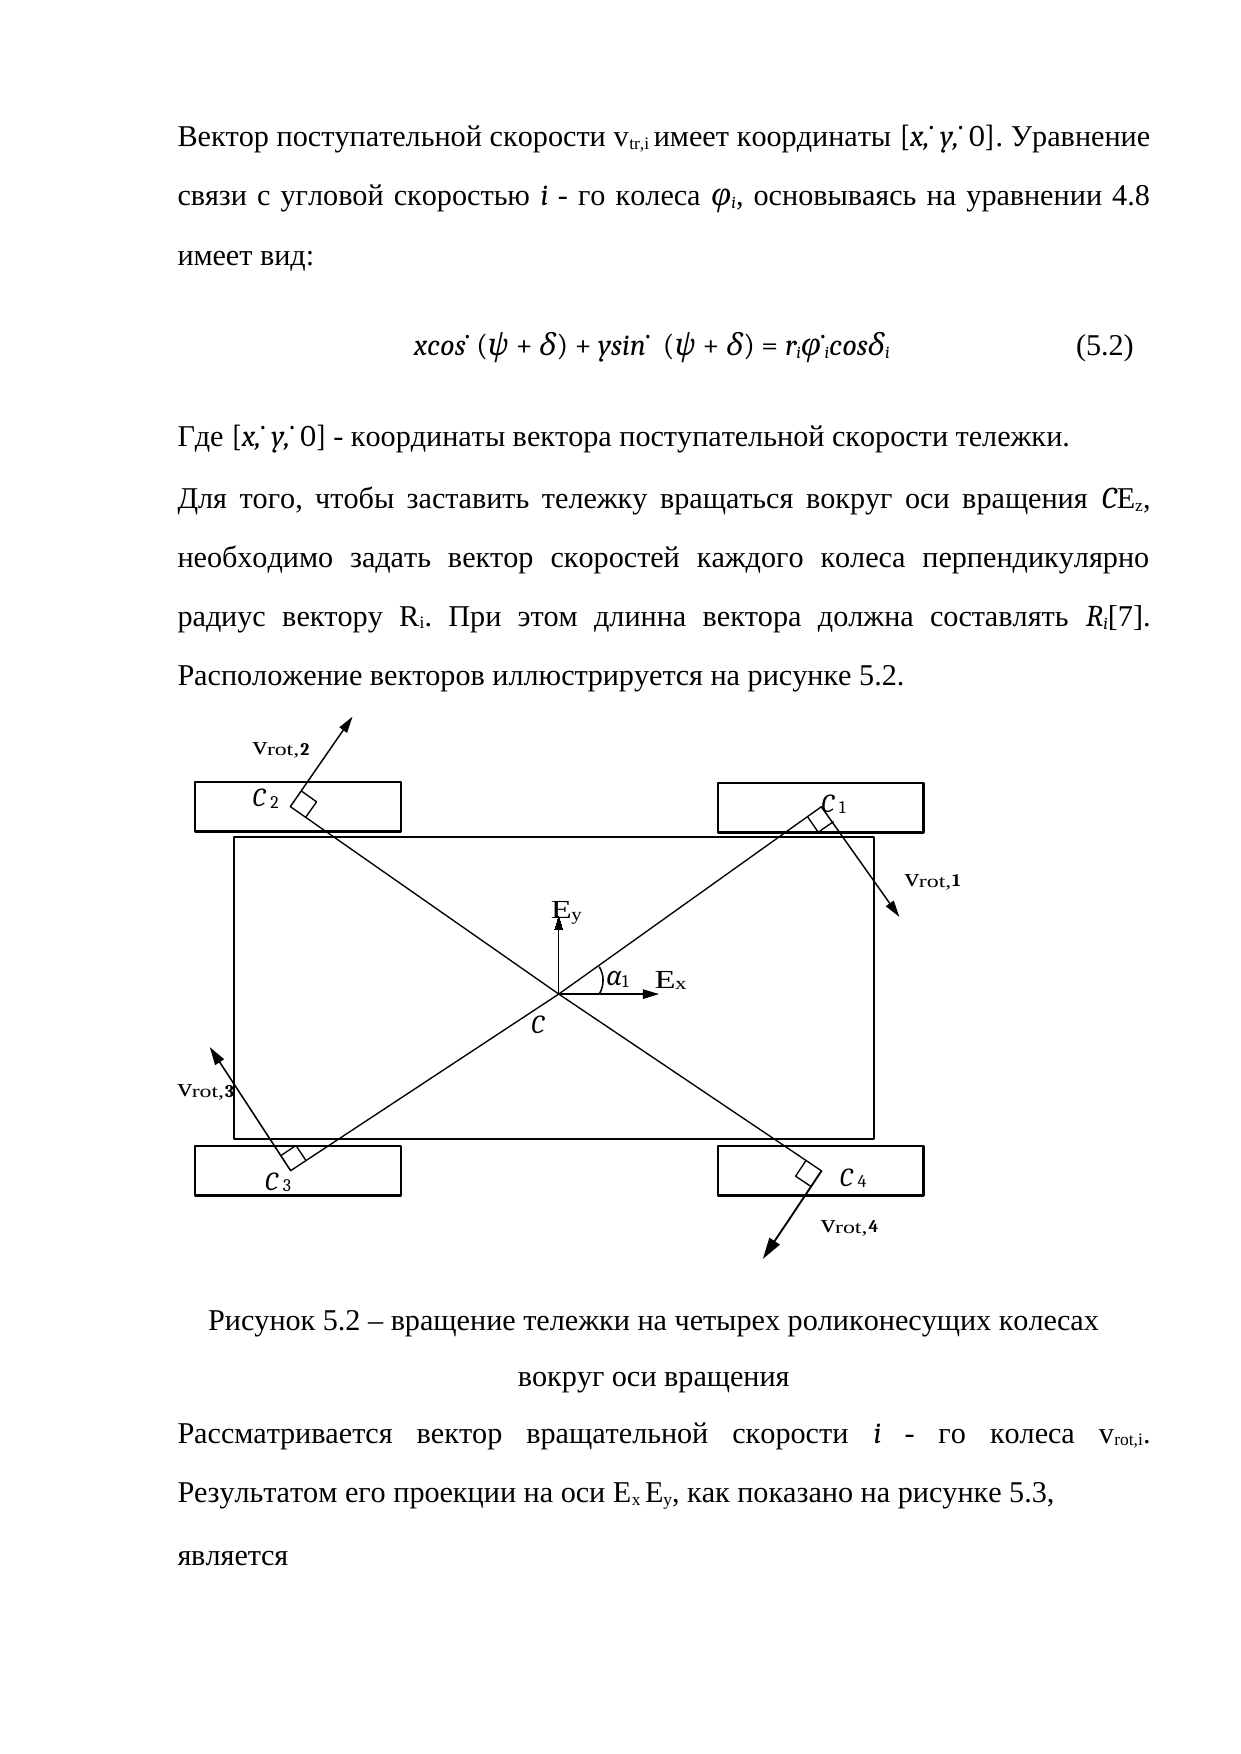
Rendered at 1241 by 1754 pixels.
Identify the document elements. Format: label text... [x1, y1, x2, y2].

text Рисунок 5.2 – вращение тележки на четырех роликонесущих колесах [177, 1302, 1130, 1337]
text является [177, 1537, 1150, 1572]
text xcos˙ (ψ + δ) + ysin˙ (ψ + δ) = riφ˙icosδi (5.2) [177, 327, 1152, 363]
text Рассматривается вектор вращательной скорости i - го колеса vrot,i. Результатом его проекции на оси Ex Ey, как показано на рисунке 5.3, [177, 1415, 1150, 1509]
text Вектор поступательной скорости vtr,i имеет координаты [x,˙ y,˙ 0]. Уравнение связи с угловой скоростью i - го колеса φi, основываясь на уравнении 4.8 имеет вид: [177, 118, 1150, 272]
text вокруг оси вращения [177, 1358, 1130, 1393]
text Для того, чтобы заставить тележку вращаться вокруг оси вращения CEz, необходимо задать вектор скоростей каждого колеса перпендикулярно радиус вектору Ri. При этом длинна вектора должна составлять Ri[7]. Расположение векторов иллюстрируется на рисунке 5.2. [177, 480, 1150, 692]
text Где [x,˙ y,˙ 0] - координаты вектора поступательной скорости тележки. [177, 418, 1150, 454]
